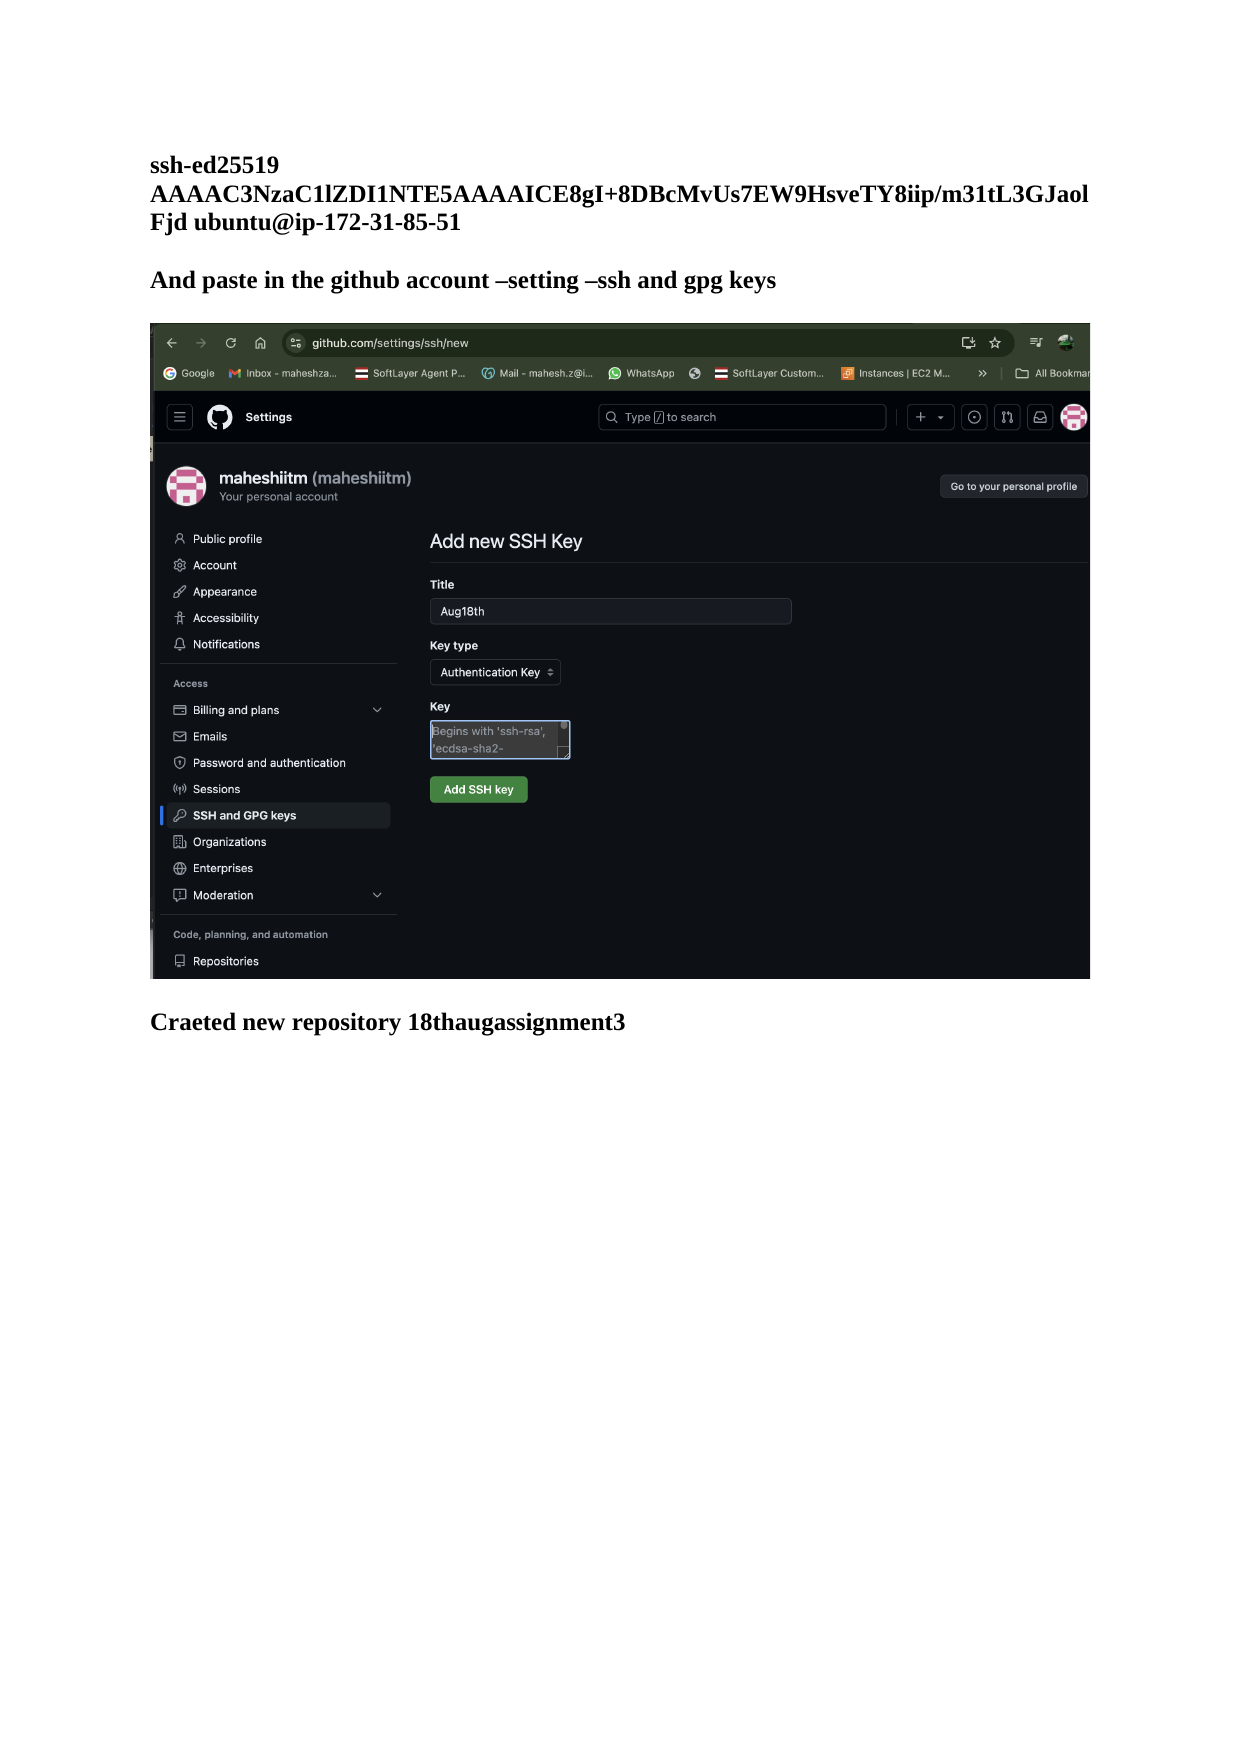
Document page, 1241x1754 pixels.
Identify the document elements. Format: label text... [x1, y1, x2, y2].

picture [150, 323, 1091, 979]
text And paste in the github account –setting –ssh and gpg keys [150, 265, 1090, 294]
text Craeted new repository 18thaugassignment3 [150, 1007, 1090, 1036]
text ssh-ed25519 AAAAC3NzaC1lZDI1NTE5AAAAICE8gI+8DBcMvUs7EW9HsveTY8iip/m31tL3GJaolFjd ubuntu@ip-172-31-85-51 [150, 150, 1090, 236]
